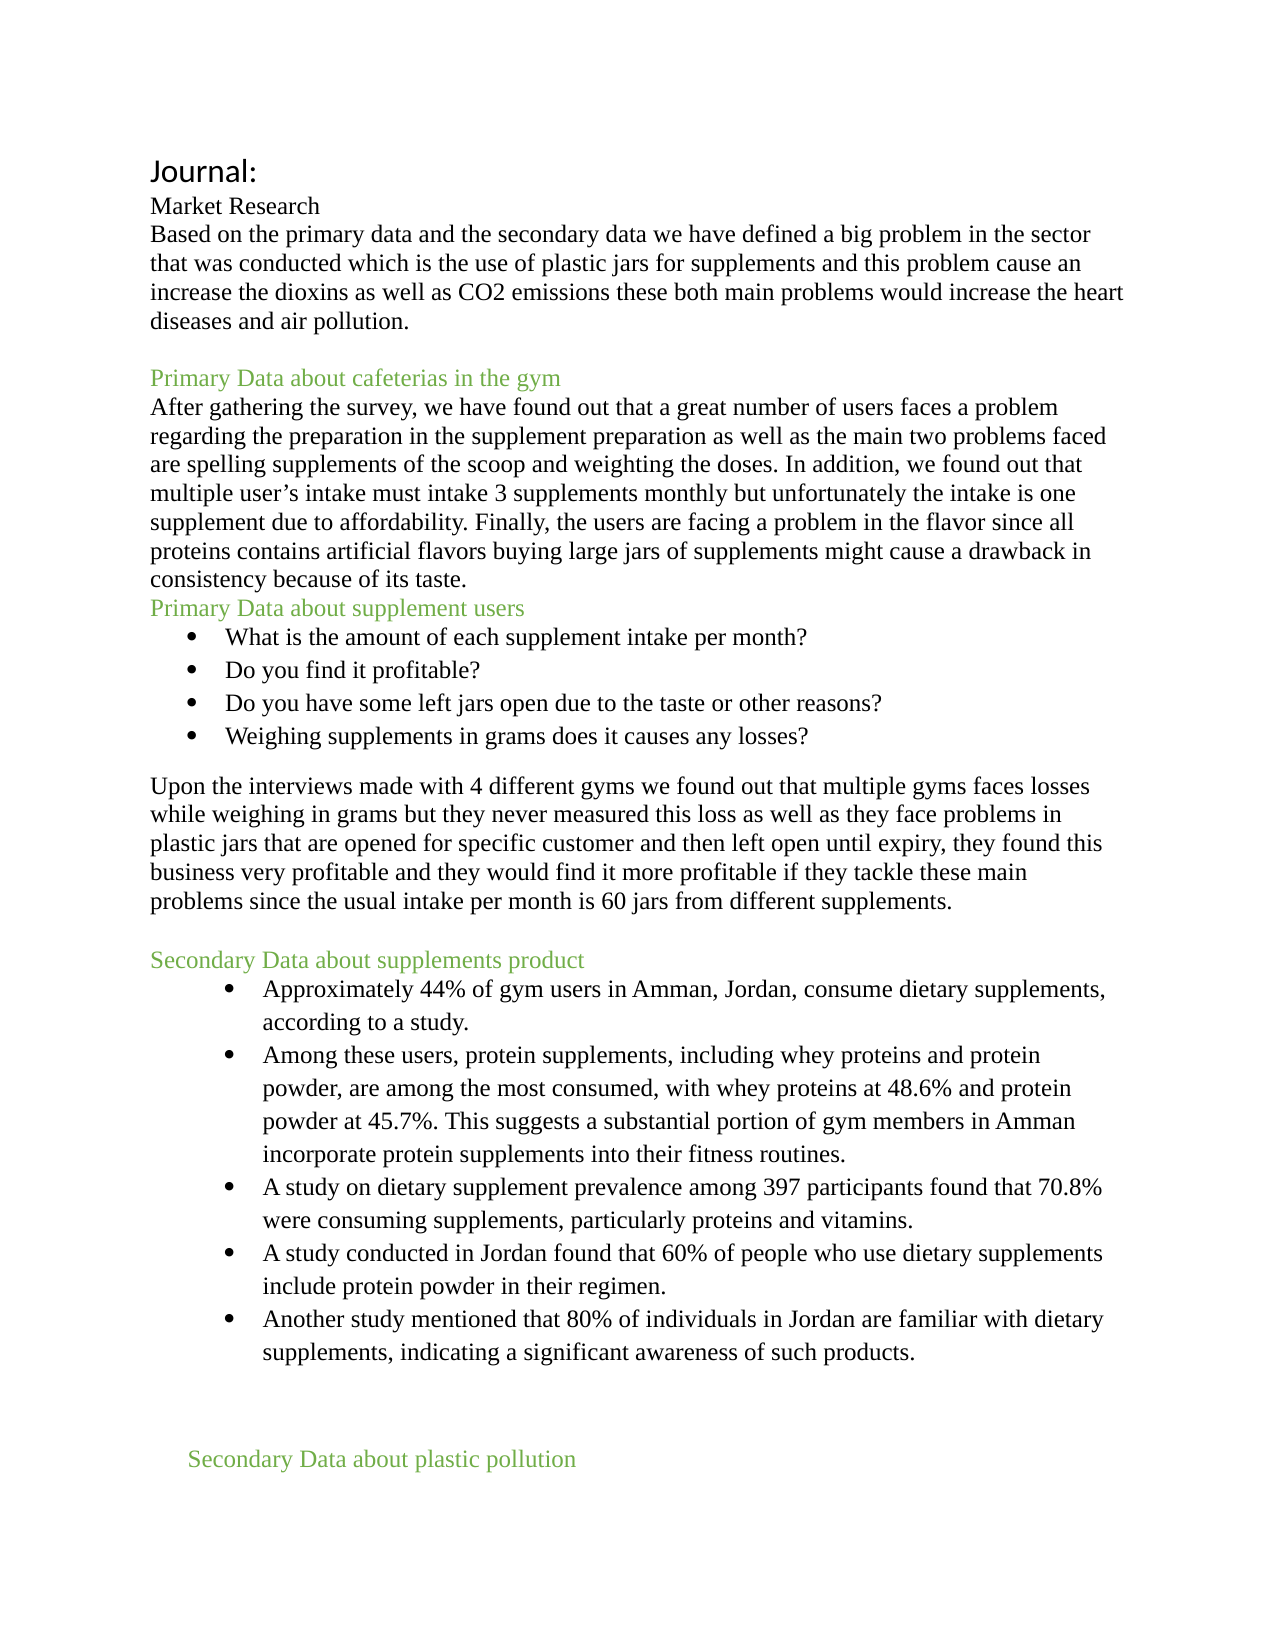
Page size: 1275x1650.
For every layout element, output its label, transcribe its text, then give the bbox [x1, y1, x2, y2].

list What is the amount of each supplement intake per month? [187, 622, 1125, 651]
text Upon the interviews made with 4 different gyms we found out that multiple gyms faces losses while weighing in grams but they never measured this loss as well as they face problems in plastic jars that are opened for specific customer and then left open until expiry, they found this business very profitable and they would find it more profitable if they tackle these main problems since the usual intake per month is 60 jars from different supplements. [150, 771, 1125, 914]
text Secondary Data about plastic pollution [187, 1444, 1125, 1473]
text Journal: [150, 150, 1125, 191]
list Weighing supplements in grams does it causes any losses? [187, 721, 1125, 750]
text Primary Data about cafeterias in the gym [150, 363, 1125, 392]
list Approximately 44% of gym users in Amman, Jordan, consume dietary supplements, according to a study. [225, 974, 1125, 1036]
text After gathering the survey, we have found out that a great number of users faces a problem regarding the preparation in the supplement preparation as well as the main two problems faced are spelling supplements of the scoop and weighting the doses. In addition, we found out that multiple user’s intake must intake 3 supplements monthly but unfortunately the intake is one supplement due to affordability. Finally, the users are facing a problem in the flavor since all proteins contains artificial flavors buying large jars of supplements might cause a drawback in consistency because of its taste. [150, 392, 1125, 593]
text Market Research [150, 191, 1125, 219]
text Secondary Data about supplements product [150, 945, 1125, 974]
list Do you have some left jars open due to the taste or other reasons? [187, 688, 1125, 717]
text Based on the primary data and the secondary data we have defined a big problem in the sector that was conducted which is the use of plastic jars for supplements and this problem cause an increase the dioxins as well as CO2 emissions these both main problems would increase the heart diseases and air pollution. [150, 219, 1125, 334]
list Among these users, protein supplements, including whey proteins and protein powder, are among the most consumed, with whey proteins at 48.6% and protein powder at 45.7%. This suggests a substantial portion of gym members in Amman incorporate protein supplements into their fitness routines. [225, 1040, 1125, 1168]
list A study on dietary supplement prevalence among 397 participants found that 70.8% were consuming supplements, particularly proteins and vitamins. [225, 1172, 1125, 1234]
list Another study mentioned that 80% of individuals in Jordan are familiar with dietary supplements, indicating a significant awareness of such products. [225, 1304, 1125, 1366]
text Primary Data about supplement users [150, 593, 1125, 622]
list Do you find it profitable? [187, 655, 1125, 684]
list A study conducted in Jordan found that 60% of people who use dietary supplements include protein powder in their regimen. [225, 1238, 1125, 1300]
